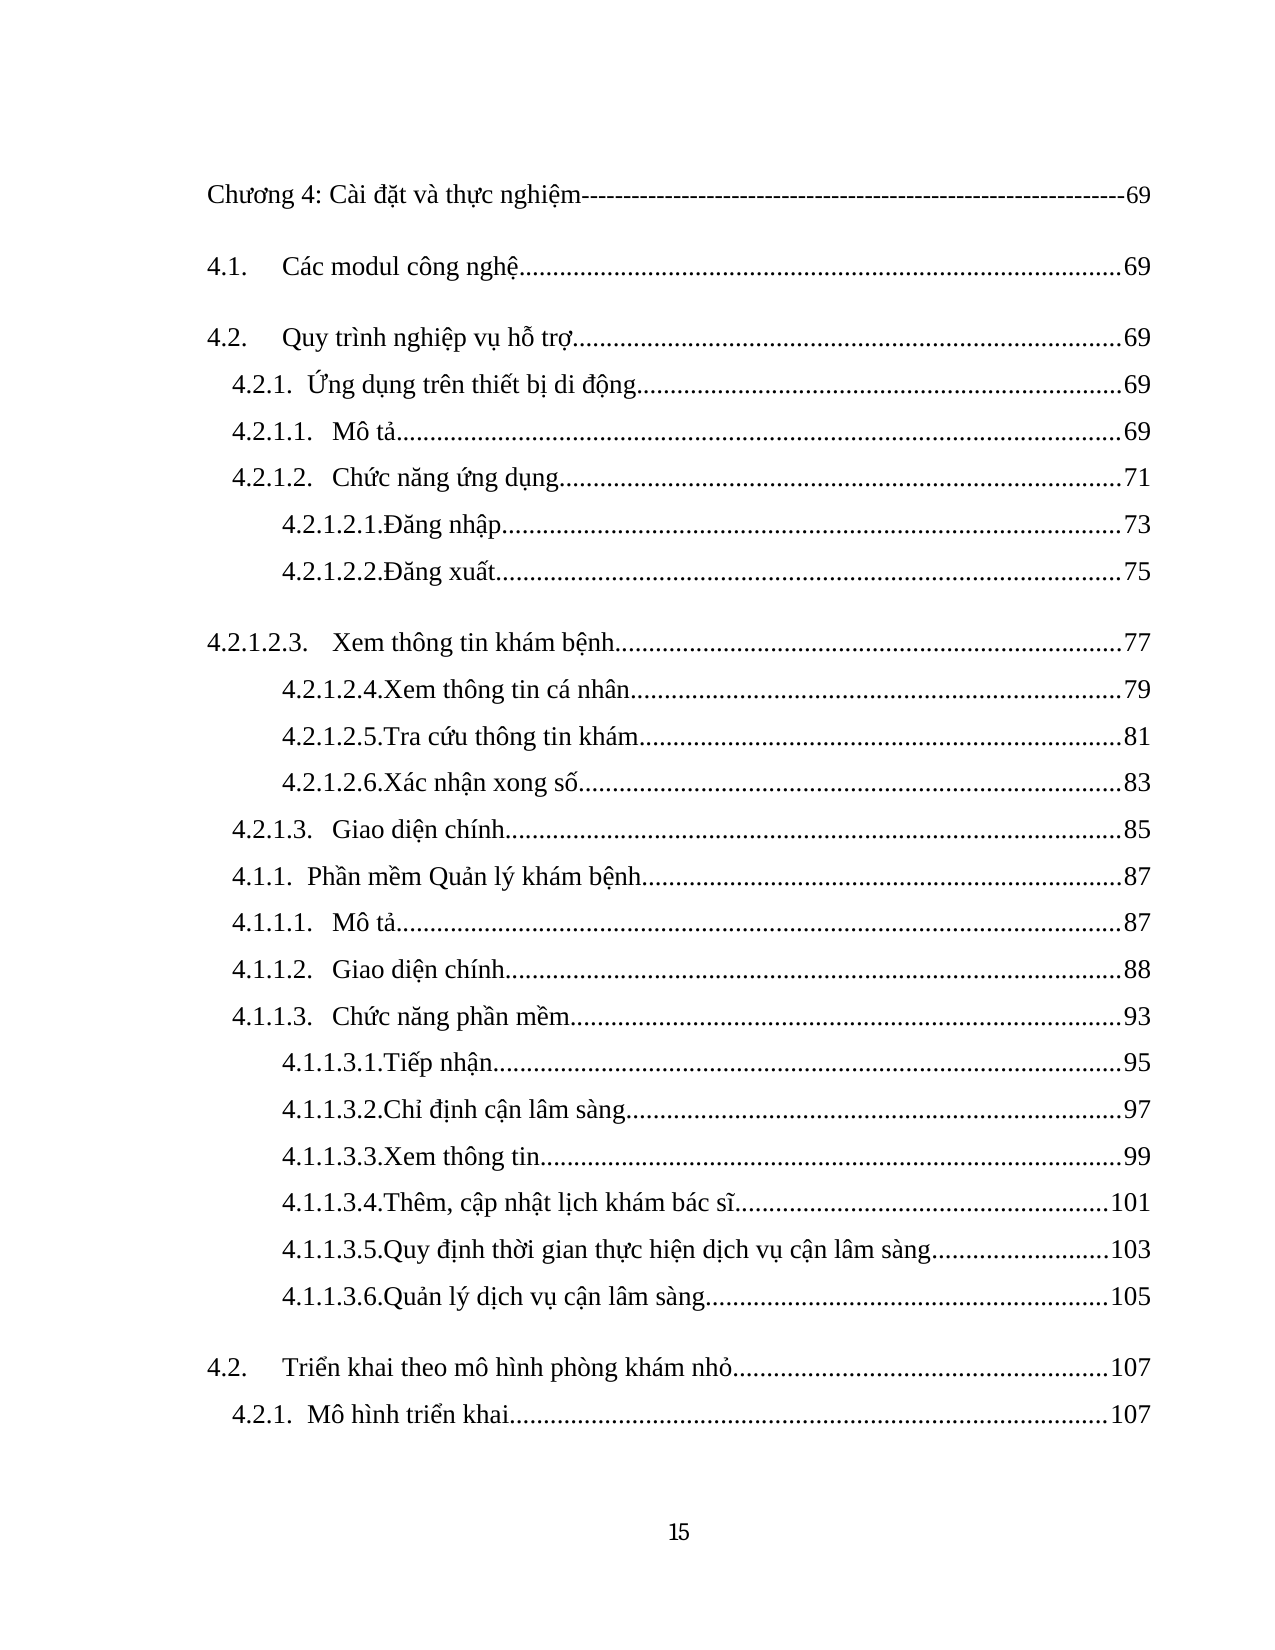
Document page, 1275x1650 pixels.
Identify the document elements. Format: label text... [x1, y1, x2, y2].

text 4.1.1. Phần mềm Quản lý khám bệnh 87 [232, 860, 1152, 891]
text 4.1.1.3. Chức năng phần mềm 93 [232, 1000, 1152, 1031]
text 4.1.1.3.4.Thêm, cập nhật lịch khám bác sĩ 101 [282, 1186, 1152, 1218]
text 4.2.1.2.2.Đăng xuất 75 [282, 555, 1152, 586]
text 4.1.1.3.3.Xem thông tin 99 [282, 1140, 1152, 1171]
text 4.2. Triển khai theo mô hình phòng khám nhỏ. 107 [207, 1351, 1152, 1383]
text 4.2. Quy trình nghiệp vụ hỗ trợ. 69 [207, 321, 1152, 353]
text 4.2.1.2.4.Xem thông tin cá nhân 79 [282, 673, 1152, 704]
text 4.1.1.1. Mô tả 87 [232, 906, 1152, 938]
text 4.2.1.2.3. Xem thông tin khám bệnh 77 [207, 626, 1152, 658]
text 4.2.1.2.1.Đăng nhập 73 [282, 508, 1152, 539]
text 4.1. Các modul công nghệ. 69 [207, 250, 1152, 281]
text Chương 4: Cài đặt và thực nghiệm 69 [207, 178, 1152, 209]
text 4.1.1.3.5.Quy định thời gian thực hiện dịch vụ cận lâm sàng 103 [282, 1233, 1152, 1264]
text 4.2.1.1. Mô tả. 69 [232, 415, 1152, 446]
text 4.2.1. Mô hình triển khai 107 [232, 1398, 1152, 1429]
text 4.1.1.3.6.Quản lý dịch vụ cận lâm sàng 105 [282, 1280, 1152, 1311]
text 4.2.1.3. Giao diện chính 85 [232, 813, 1152, 844]
text 4.2.1.2. Chức năng ứng dụng 71 [232, 461, 1152, 493]
text 4.1.1.3.2.Chỉ định cận lâm sàng 97 [282, 1093, 1152, 1124]
text 4.1.1.2. Giao diện chính 88 [232, 953, 1152, 984]
text 4.1.1.3.1.Tiếp nhận 95 [282, 1046, 1152, 1078]
text 4.2.1.2.6.Xác nhận xong số 83 [282, 766, 1152, 798]
text 4.2.1.2.5.Tra cứu thông tin khám 81 [282, 720, 1152, 751]
text 4.2.1. Ứng dụng trên thiết bị di động. 69 [232, 368, 1152, 399]
